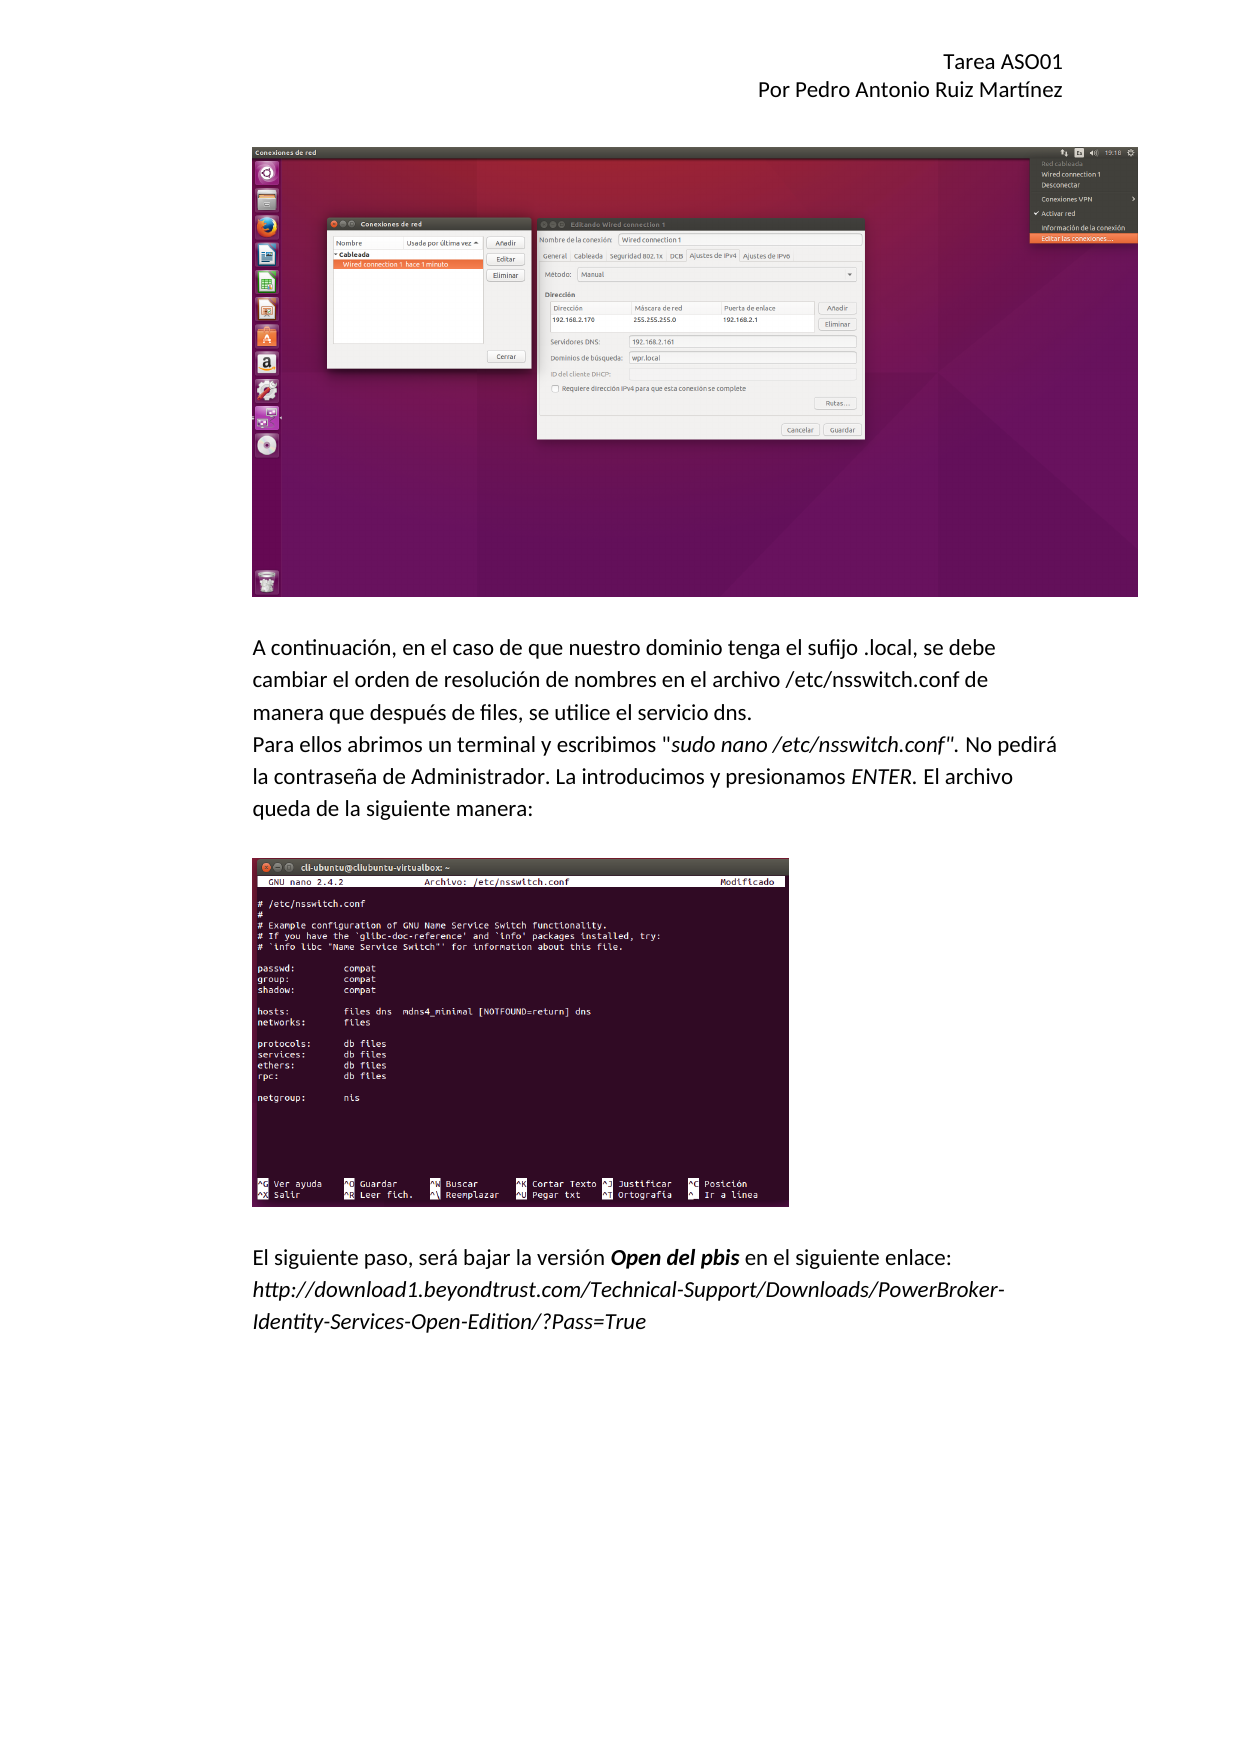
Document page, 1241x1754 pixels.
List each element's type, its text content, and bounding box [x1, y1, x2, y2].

list http://download1.beyondtrust.com/Technical-Support/Downloads/PowerBroker-Identity-Services-Open-Edition/?Pass=True [252, 1275, 1063, 1335]
list El siguiente paso, será bajar la versión Open del pbis en el siguiente enlace: [252, 1243, 1063, 1271]
picture [252, 858, 789, 1207]
list A continuación, en el caso de que nuestro dominio tenga el sufijo .local, se debe cambiar el orden de resolución de nombres en el archivo /etc/nsswitch.conf de manera que después de files, se utilice el servicio dns. [252, 633, 1063, 726]
list Para ellos abrimos un terminal y escribimos "sudo nano /etc/nsswitch.conf". No pedirá la contraseña de Administrador. La introducimos y presionamos ENTER. El archivo queda de la siguiente manera: [252, 730, 1063, 822]
picture [252, 147, 1138, 597]
